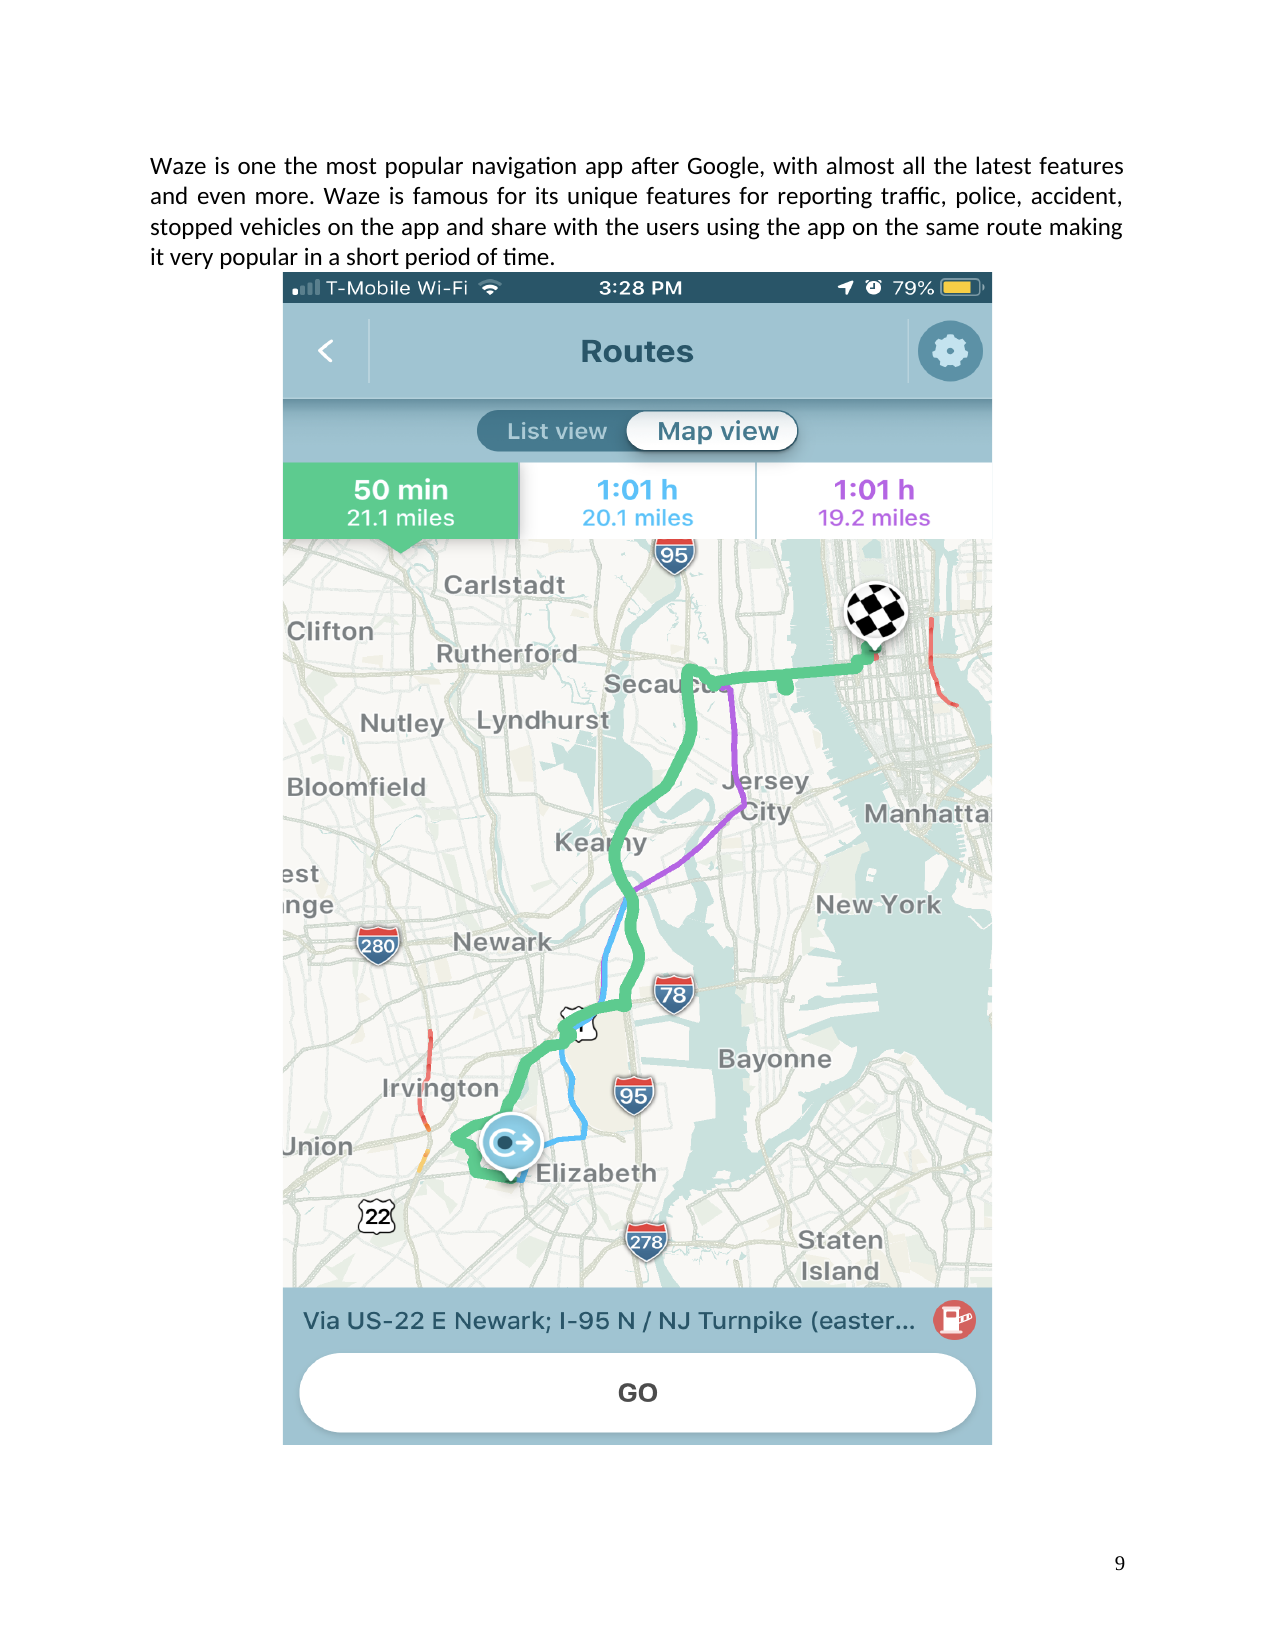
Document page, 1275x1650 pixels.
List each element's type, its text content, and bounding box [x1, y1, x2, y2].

text Waze is one the most popular navigation app after Google, with almost all the latest features and even more. Waze is famous for its unique features for reporting traffic, police, accident, stopped vehicles on the app and share with the users using the app on the same route making it very popular in a short period of time. [150, 150, 1125, 272]
picture [282, 272, 993, 1445]
